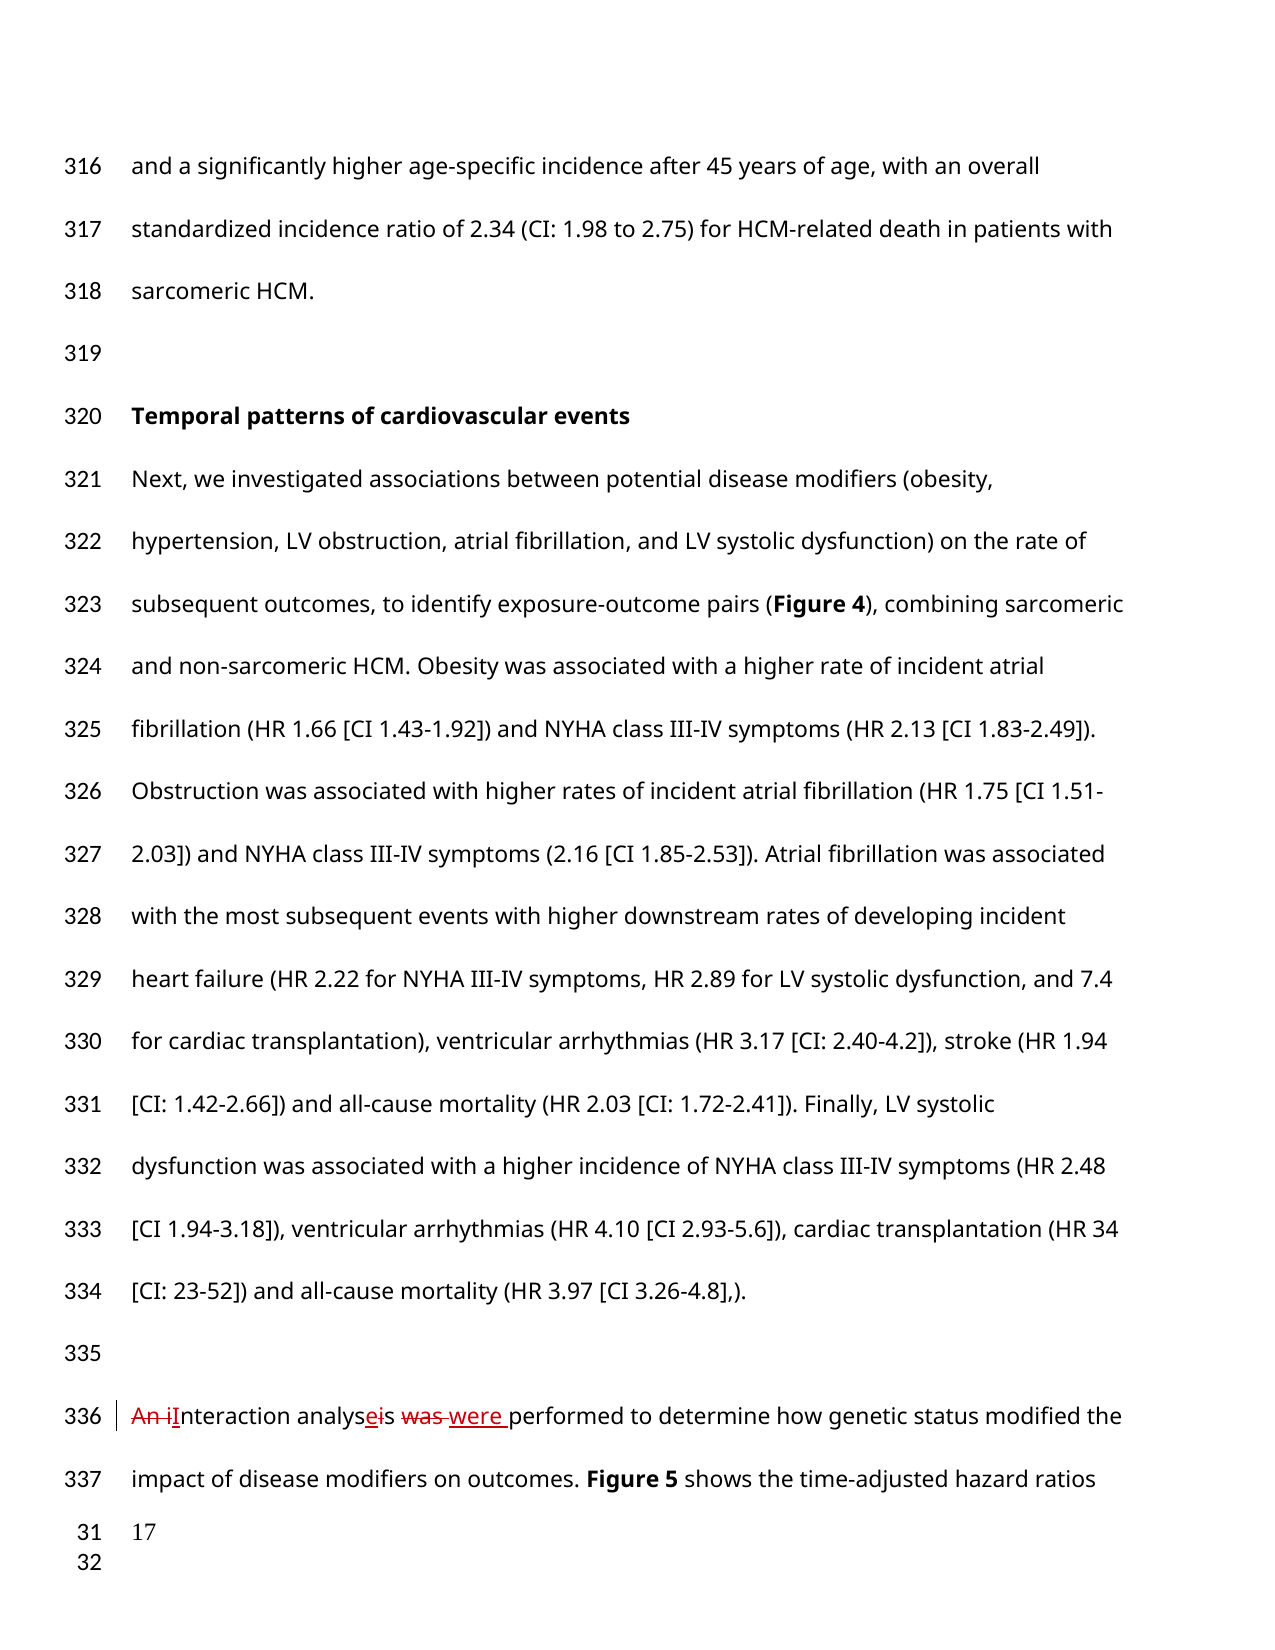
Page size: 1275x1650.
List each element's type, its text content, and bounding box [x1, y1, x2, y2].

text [131, 1400, 1125, 1494]
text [131, 150, 1125, 306]
text Next, we investigated associations between potential disease modifiers (obesity, hypertension, LV obstruction, atrial fibrillation, and LV systolic dysfunction) on the rate of subsequent outcomes, to identify exposure-outcome pairs (Figure 4), combining sarcomeric and non-sarcomeric HCM. Obesity was associated with a higher rate of incident atrial fibrillation (HR 1.66 [CI 1.43-1.92]) and NYHA class III-IV symptoms (HR 2.13 [CI 1.83-2.49]). Obstruction was associated with higher rates of incident atrial fibrillation (HR 1.75 [CI 1.51-2.03]) and NYHA class III-IV symptoms (2.16 [CI 1.85-2.53]). Atrial fibrillation was associated with the most subsequent events with higher downstream rates of developing incident heart failure (HR 2.22 for NYHA III-IV symptoms, HR 2.89 for LV systolic dysfunction, and 7.4 for cardiac transplantation), ventricular arrhythmias (HR 3.17 [CI: 2.40-4.2]), stroke (HR 1.94 [CI: 1.42-2.66]) and all-cause mortality (HR 2.03 [CI: 1.72-2.41]). Finally, LV systolic dysfunction was associated with a higher incidence of NYHA class III-IV symptoms (HR 2.48 [CI 1.94-3.18]), ventricular arrhythmias (HR 4.10 [CI 2.93-5.6]), cardiac transplantation (HR 34 [CI: 23-52]) and all-cause mortality (HR 3.97 [CI 3.26-4.8],). [131, 462, 1125, 1306]
text Temporal patterns of cardiovascular events [131, 400, 1125, 431]
